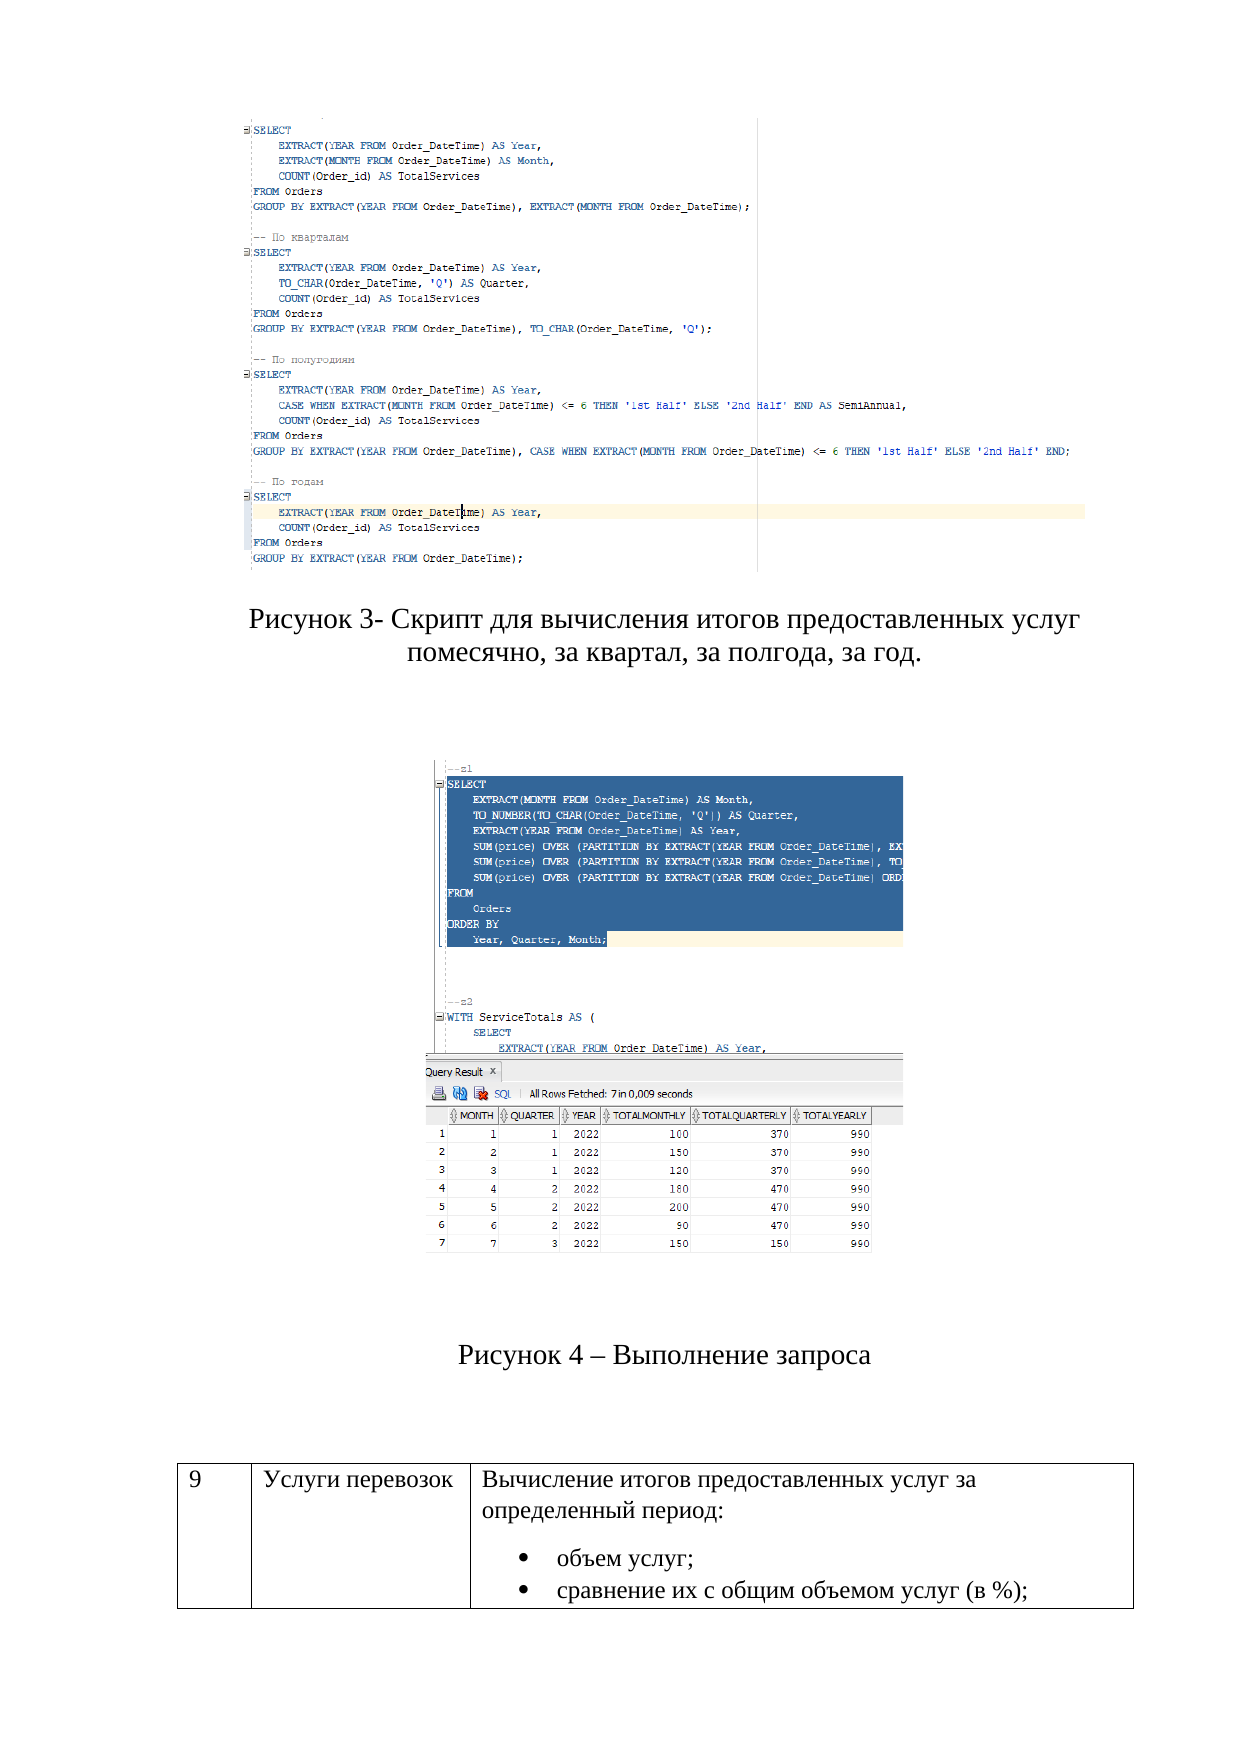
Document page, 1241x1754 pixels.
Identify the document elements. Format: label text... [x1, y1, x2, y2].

table_header Услуги перевозок [252, 1464, 470, 1608]
picture [425, 760, 904, 1309]
text Рисунок 4 – Выполнение запроса [177, 1337, 1152, 1371]
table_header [471, 1464, 1133, 1608]
picture [244, 118, 1085, 572]
table_header 9 [178, 1464, 251, 1608]
text Рисунок 3- Скрипт для вычисления итогов предоставленных услуг помесячно, за квартал, за полгода, за год. [177, 601, 1152, 668]
